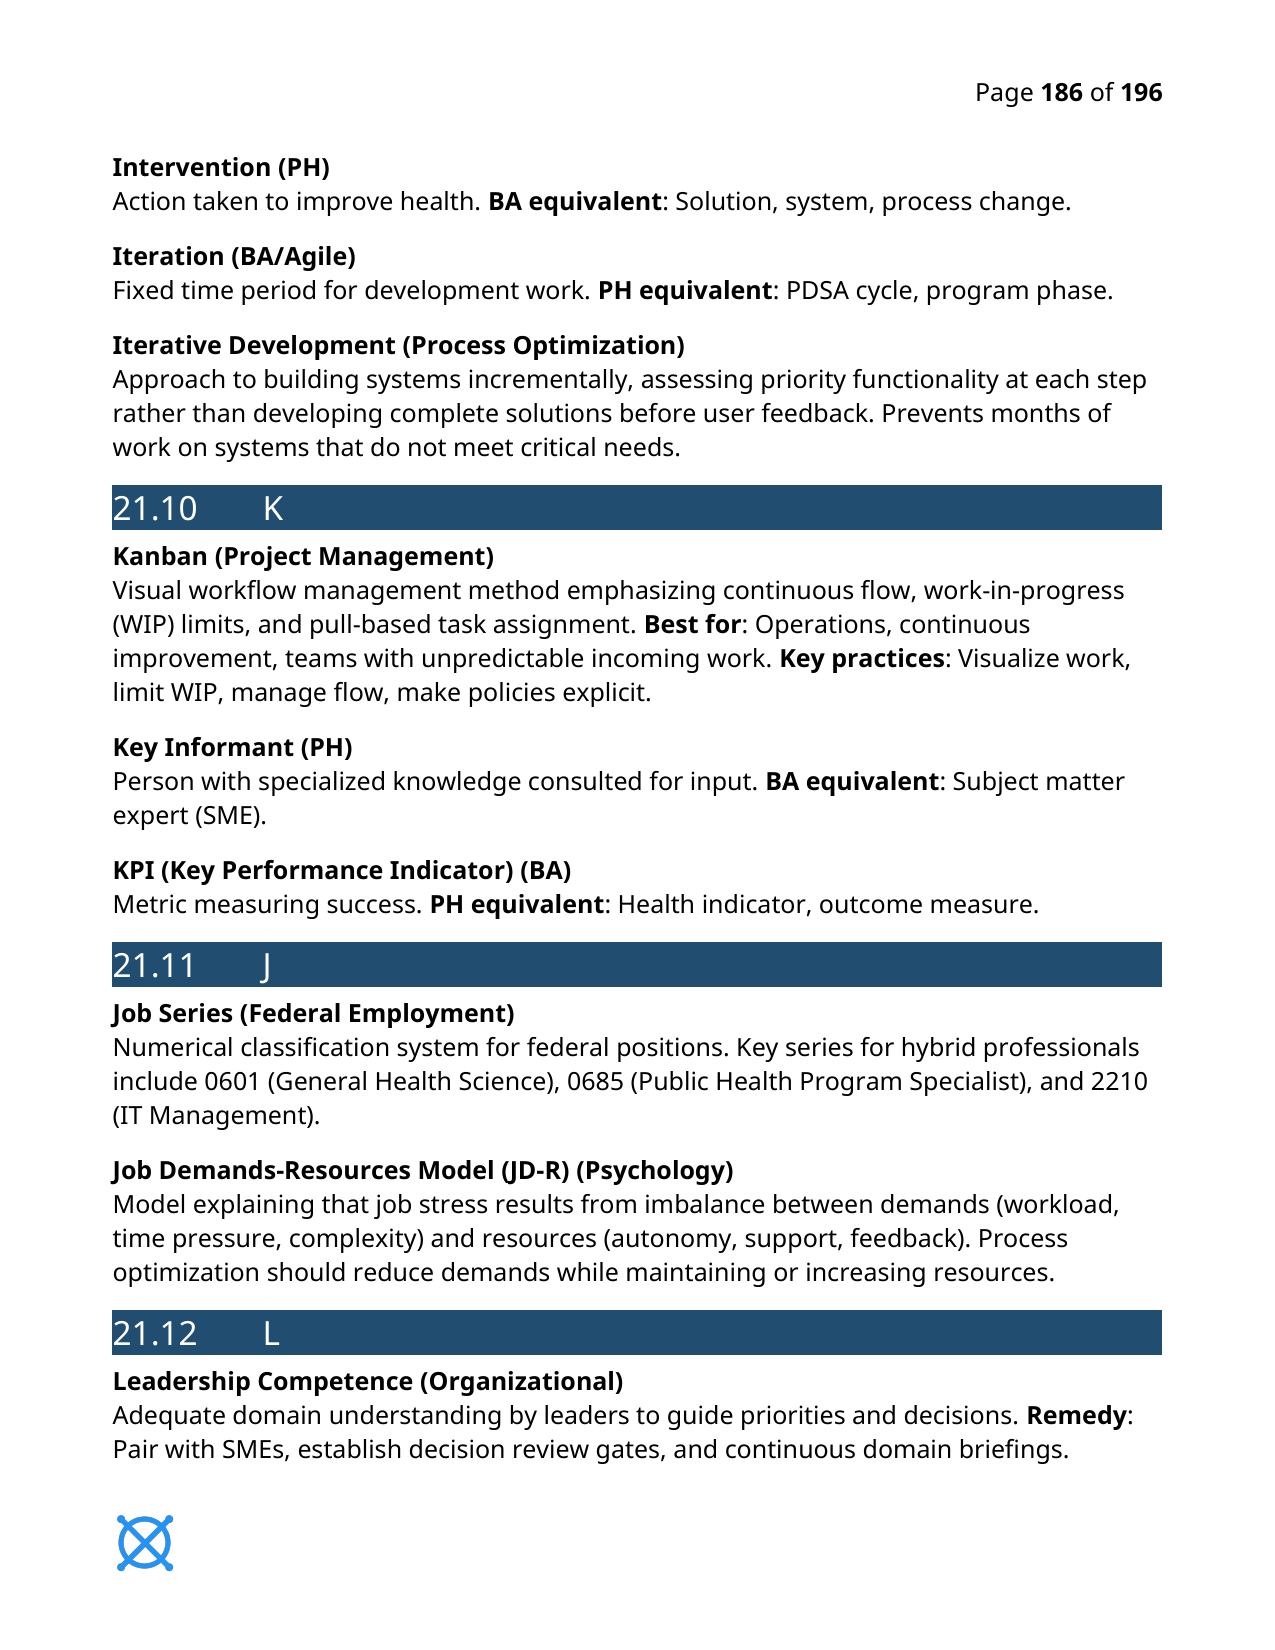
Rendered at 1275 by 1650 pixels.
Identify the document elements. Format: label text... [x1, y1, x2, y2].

text Iterative Development (Process Optimization) [112, 328, 1162, 362]
text Numerical classification system for federal positions. Key series for hybrid professionals include 0601 (General Health Science), 0685 (Public Health Program Specialist), and 2210 (IT Management). [112, 1030, 1162, 1132]
subtitle L [112, 1310, 1162, 1355]
text Fixed time period for development work. PH equivalent: PDSA cycle, program phase. [112, 273, 1162, 307]
text Job Demands-Resources Model (JD-R) (Psychology) [112, 1153, 1162, 1187]
text Approach to building systems incrementally, assessing priority functionality at each step rather than developing complete solutions before user feedback. Prevents months of work on systems that do not meet critical needs. [112, 362, 1162, 464]
text KPI (Key Performance Indicator) (BA) [112, 853, 1162, 887]
text Person with specialized knowledge consulted for input. BA equivalent: Subject matter expert (SME). [112, 764, 1162, 832]
text Action taken to improve health. BA equivalent: Solution, system, process change. [112, 184, 1162, 218]
subtitle J [112, 942, 1162, 987]
text Metric measuring success. PH equivalent: Health indicator, outcome measure. [112, 887, 1162, 921]
text Intervention (PH) [112, 150, 1162, 184]
subtitle K [112, 485, 1162, 530]
text Adequate domain understanding by leaders to guide priorities and decisions. Remedy: Pair with SMEs, establish decision review gates, and continuous domain briefings. [112, 1398, 1162, 1466]
text Kanban (Project Management) [112, 539, 1162, 573]
picture [112, 1511, 177, 1575]
text Iteration (BA/Agile) [112, 239, 1162, 273]
text Leadership Competence (Organizational) [112, 1363, 1162, 1398]
text Visual workflow management method emphasizing continuous flow, work-in-progress (WIP) limits, and pull-based task assignment. Best for: Operations, continuous improvement, teams with unpredictable incoming work. Key practices: Visualize work, limit WIP, manage flow, make policies explicit. [112, 573, 1162, 709]
text Key Informant (PH) [112, 730, 1162, 764]
text Job Series (Federal Employment) [112, 996, 1162, 1030]
text Model explaining that job stress results from imbalance between demands (workload, time pressure, complexity) and resources (autonomy, support, feedback). Process optimization should reduce demands while maintaining or increasing resources. [112, 1187, 1162, 1289]
